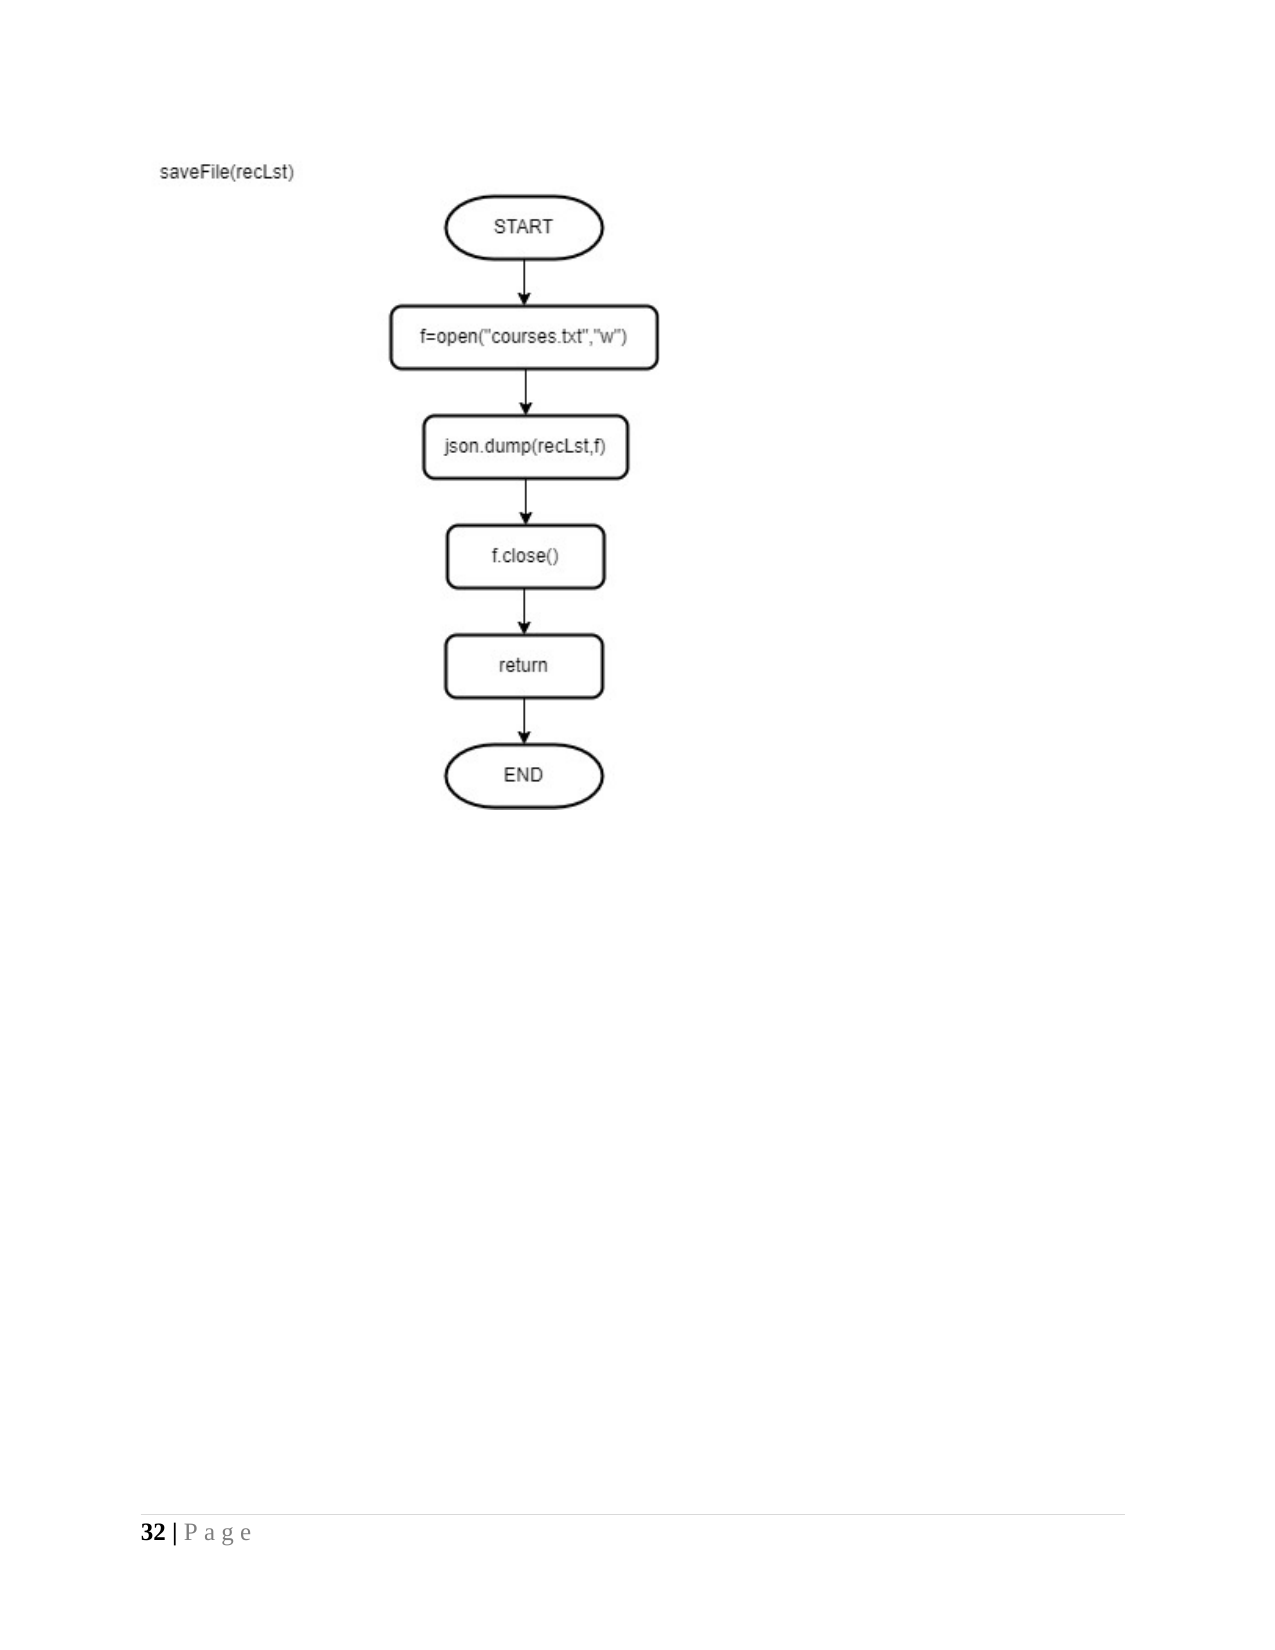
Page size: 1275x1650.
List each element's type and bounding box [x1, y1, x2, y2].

picture [140, 150, 660, 810]
